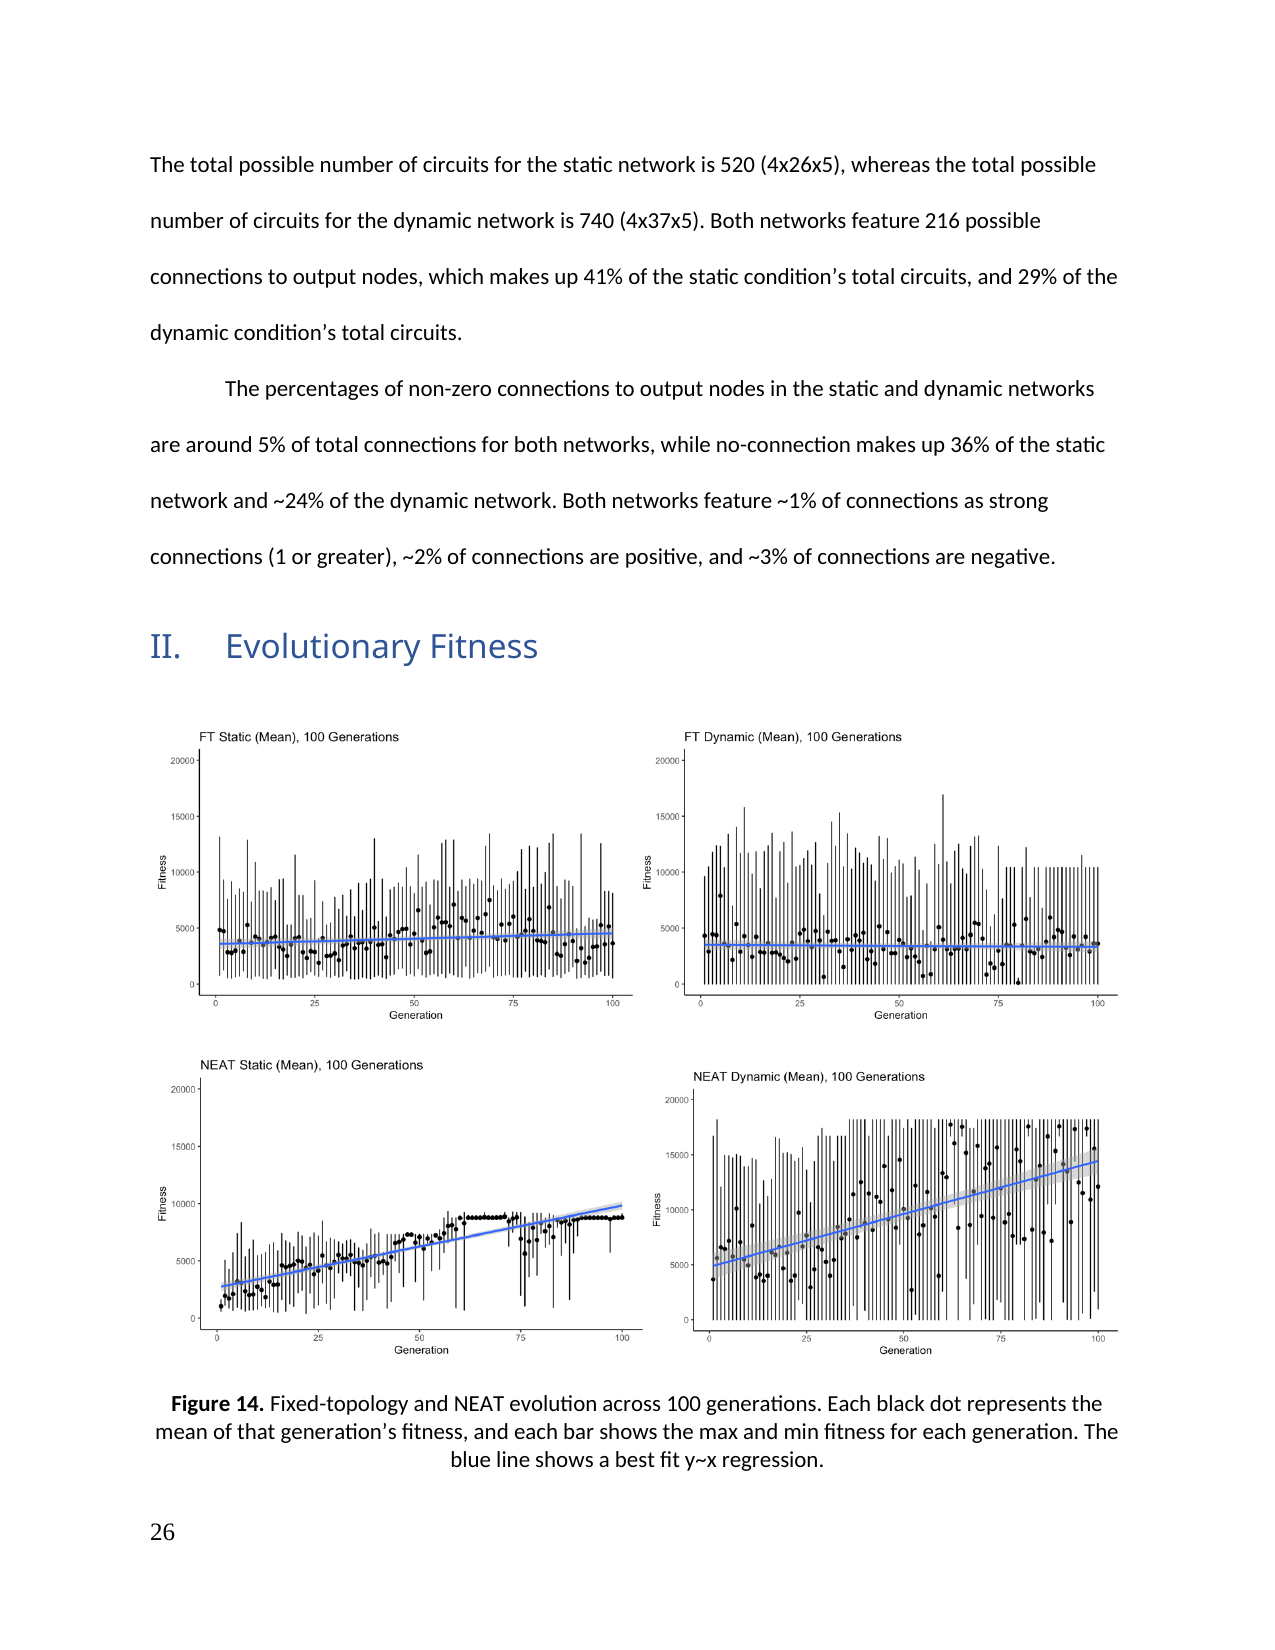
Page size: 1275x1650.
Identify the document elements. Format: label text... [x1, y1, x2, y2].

picture [152, 726, 1123, 1026]
text The total possible number of circuits for the static network is 520 (4x26x5), whereas the total possible number of circuits for the dynamic network is 740 (4x37x5). Both networks feature 216 possible connections to output nodes, which makes up 41% of the static condition’s total circuits, and 29% of the dynamic condition’s total circuits. [150, 150, 1125, 346]
text Figure 14. Fixed-topology and NEAT evolution across 100 generations. Each black dot represents the mean of that generation’s fitness, and each bar shows the max and min fitness for each generation. The blue line shows a best fit y~x regression. [150, 1389, 1125, 1473]
picture [152, 1054, 1123, 1361]
text The percentages of non-zero connections to output nodes in the static and dynamic networks are around 5% of total connections for both networks, while no-connection makes up 36% of the static network and ~24% of the dynamic network. Both networks feature ~1% of connections as strong connections (1 or greater), ~2% of connections are positive, and ~3% of connections are negative. [150, 374, 1125, 570]
subtitle Evolutionary Fitness [150, 623, 1125, 669]
